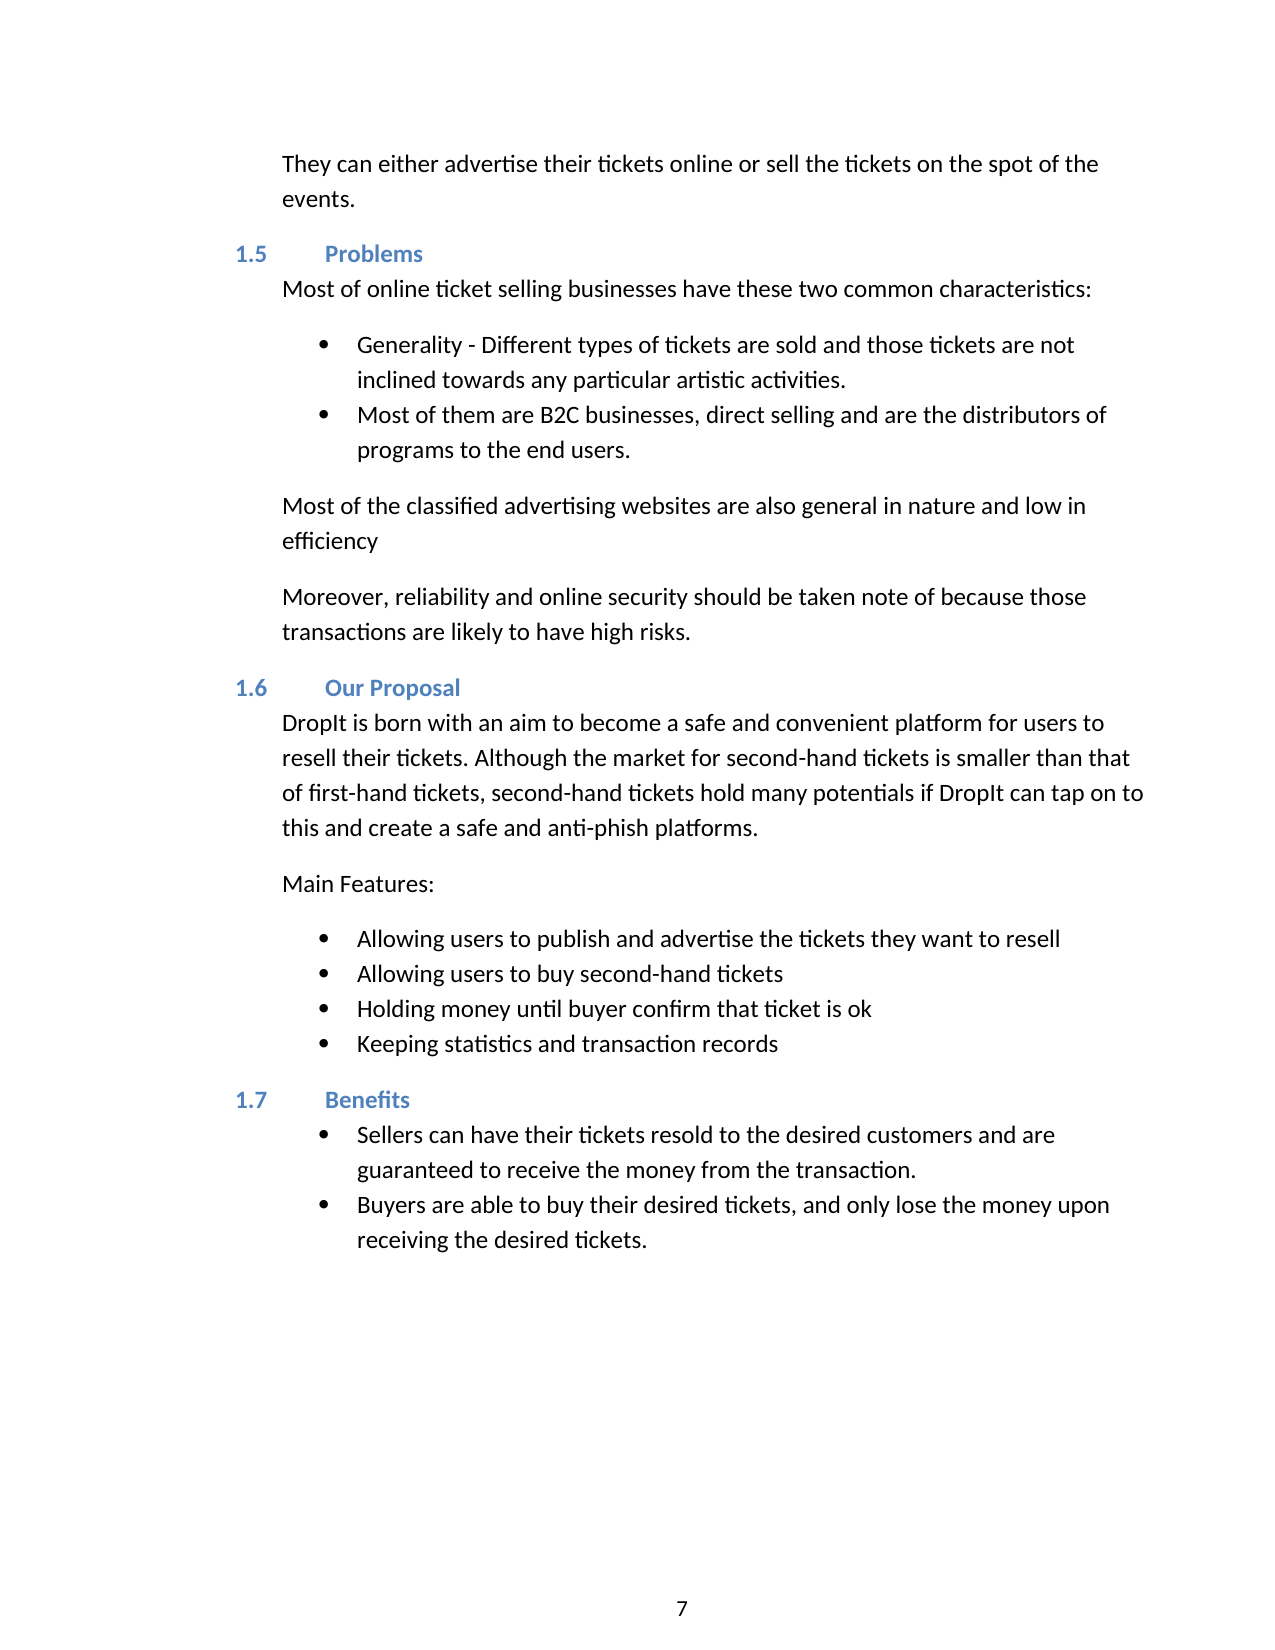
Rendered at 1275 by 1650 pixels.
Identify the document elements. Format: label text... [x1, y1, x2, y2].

subtitle Problems [235, 238, 1157, 269]
list Holding money until buyer confirm that ticket is ok [319, 993, 1157, 1024]
subtitle Our Proposal [235, 672, 1157, 702]
text Main Features: [282, 868, 1157, 898]
list Allowing users to publish and advertise the tickets they want to resell [319, 923, 1157, 954]
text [282, 148, 1157, 213]
subtitle Benefits [235, 1084, 1157, 1115]
text Moreover, reliability and online security should be taken note of because those transactions are likely to have high risks. [282, 581, 1157, 647]
list Most of them are B2C businesses, direct selling and are the distributors of programs to the end users. [319, 399, 1157, 465]
list Generality - Different types of tickets are sold and those tickets are not inclined towards any particular artistic activities. [319, 329, 1157, 395]
list Buyers are able to buy their desired tickets, and only lose the money upon receiving the desired tickets. [319, 1189, 1157, 1255]
list Keeping statistics and transaction records [319, 1028, 1157, 1059]
list Allowing users to buy second-hand tickets [319, 958, 1157, 989]
text Most of the classified advertising websites are also general in nature and low in efficiency [282, 490, 1157, 556]
text Most of online ticket selling businesses have these two common characteristics: [282, 273, 1157, 304]
list Sellers can have their tickets resold to the desired customers and are guaranteed to receive the money from the transaction. [319, 1119, 1157, 1185]
text DropIt is born with an aim to become a safe and convenient platform for users to resell their tickets. Although the market for second-hand tickets is smaller than that of first-hand tickets, second-hand tickets hold many potentials if DropIt can tap on to this and create a safe and anti-phish platforms. [282, 707, 1157, 842]
